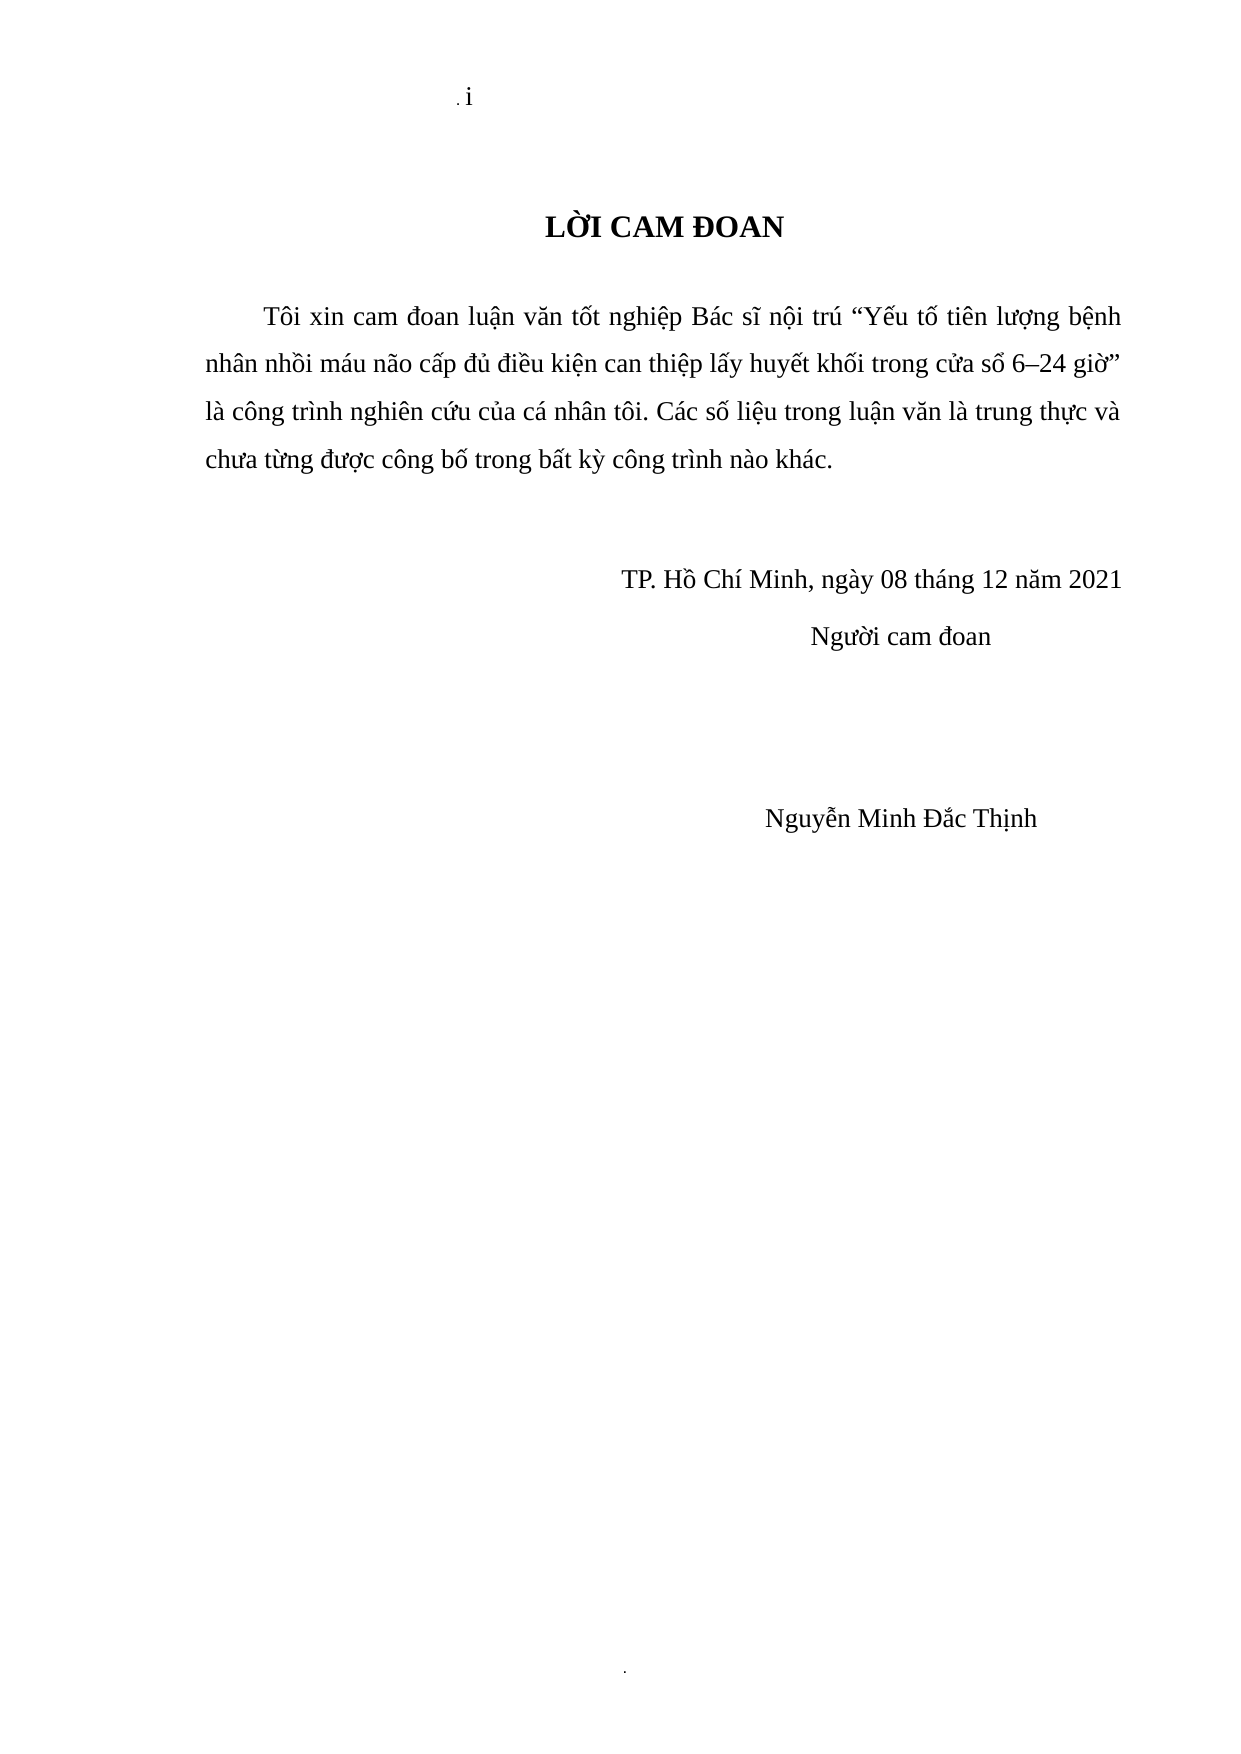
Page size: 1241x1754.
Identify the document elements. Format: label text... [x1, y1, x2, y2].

text Nguyễn Minh Đắc Thịnh [207, 802, 1037, 833]
text Người cam đoan [810, 620, 1123, 651]
text Tôi xin cam đoan luận văn tốt nghiệp Bác sĩ nội trú “Yếu tố tiên lượng bệnh nhân nhồi máu não cấp đủ điều kiện can thiệp lấy huyết khối trong cửa sổ 6–24 giờ” là công trình nghiên cứu của cá nhân tôi. Các số liệu trong luận văn là trung thực và chưa từng được công bố trong bất kỳ công trình nào khác. [205, 299, 1123, 474]
text TP. Hồ Chí Minh, ngày 08 tháng 12 năm 2021 [207, 563, 1123, 594]
subtitle LỜI CAM ĐOAN [253, 208, 1076, 244]
